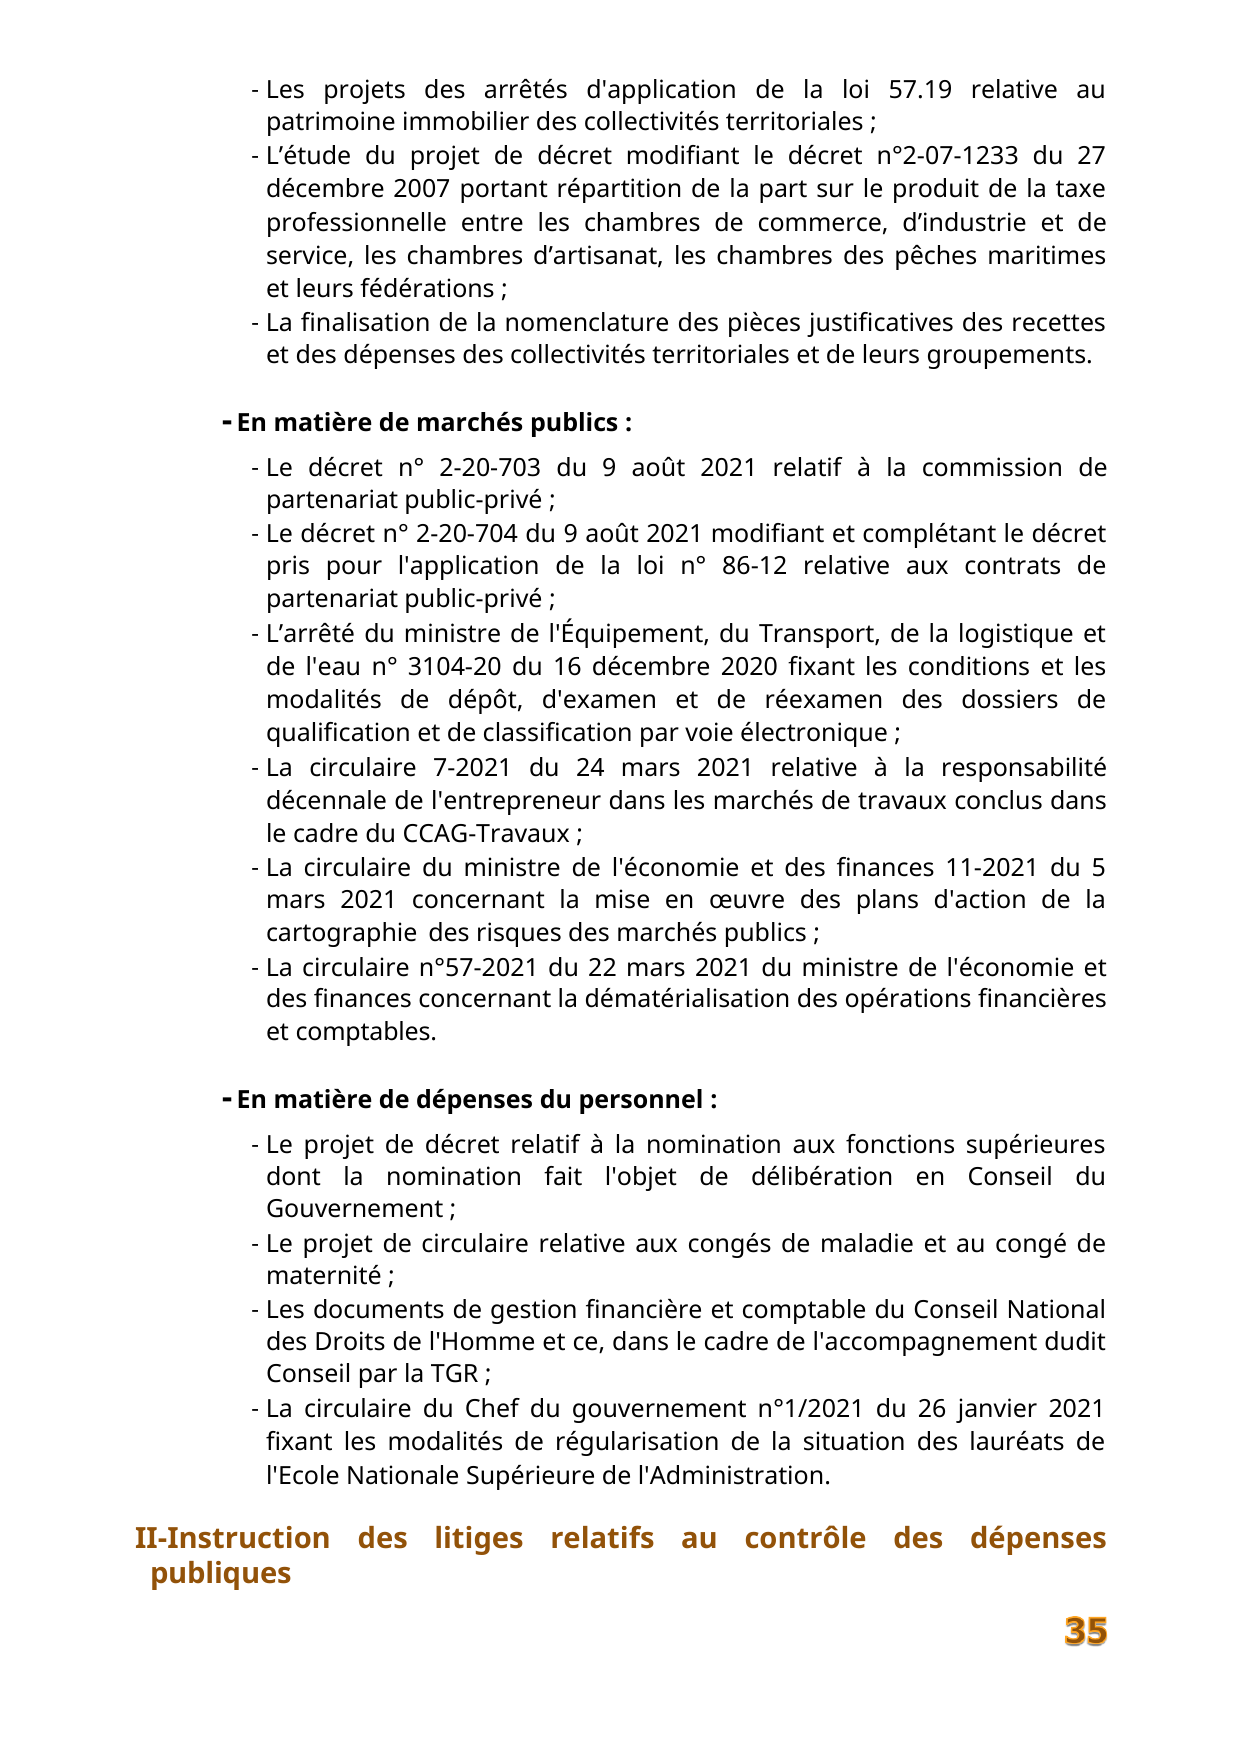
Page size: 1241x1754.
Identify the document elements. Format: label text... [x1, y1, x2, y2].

list Le projet de circulaire relative aux congés de maladie et au congé de maternité ; [251, 1227, 1108, 1291]
list Les projets des arrêtés d'application de la loi 57.19 relative au patrimoine immobilier des collectivités territoriales ; [251, 73, 1107, 137]
subtitle II-Instruction des litiges relatifs au contrôle des dépenses publiques [135, 1519, 1108, 1592]
list Le décret n° 2-20-703 du 9 août 2021 relatif à la commission de partenariat public-privé ; [251, 451, 1108, 515]
list La circulaire 7-2021 du 24 mars 2021 relative à la responsabilité décennale de l'entrepreneur dans les marchés de travaux conclus dans le cadre du CCAG-Travaux ; [251, 750, 1108, 850]
subtitle En matière de dépenses du personnel : [221, 1077, 1211, 1116]
picture [1064, 1616, 1108, 1647]
list Le projet de décret relatif à la nomination aux fonctions supérieures dont la nomination fait l'objet de délibération en Conseil du Gouvernement ; [251, 1128, 1107, 1225]
list L’arrêté du ministre de l'Équipement, du Transport, de la logistique et de l'eau n° 3104-20 du 16 décembre 2020 fixant les conditions et les modalités de dépôt, d'examen et de réexamen des dossiers de qualification et de classification par voie électronique ; [251, 616, 1107, 749]
list La circulaire du Chef du gouvernement n°1/2021 du 26 janvier 2021 fixant les modalités de régularisation de la situation des lauréats de l'Ecole Nationale Supérieure de l'Administration. [251, 1391, 1107, 1491]
list La finalisation de la nomenclature des pièces justificatives des recettes et des dépenses des collectivités territoriales et de leurs groupements. [251, 306, 1107, 371]
list Le décret n° 2-20-704 du 9 août 2021 modifiant et complétant le décret pris pour l'application de la loi n° 86-12 relative aux contrats de partenariat public-privé ; [251, 516, 1108, 614]
list La circulaire du ministre de l'économie et des finances 11-2021 du 5 mars 2021 concernant la mise en œuvre des plans d'action de la cartographie des risques des marchés publics ; [251, 851, 1107, 949]
list L’étude du projet de décret modifiant le décret n°2-07-1233 du 27 décembre 2007 portant répartition de la part sur le produit de la taxe professionnelle entre les chambres de commerce, d’industrie et de service, les chambres d’artisanat, les chambres des pêches maritimes et leurs fédérations ; [251, 138, 1108, 305]
list Les documents de gestion financière et comptable du Conseil National des Droits de l'Homme et ce, dans le cadre de l'accompagnement dudit Conseil par la TGR ; [251, 1292, 1107, 1390]
list La circulaire n°57-2021 du 22 mars 2021 du ministre de l'économie et des finances concernant la dématérialisation des opérations financières et comptables. [251, 950, 1108, 1048]
subtitle En matière de marchés publics : [221, 400, 1211, 439]
